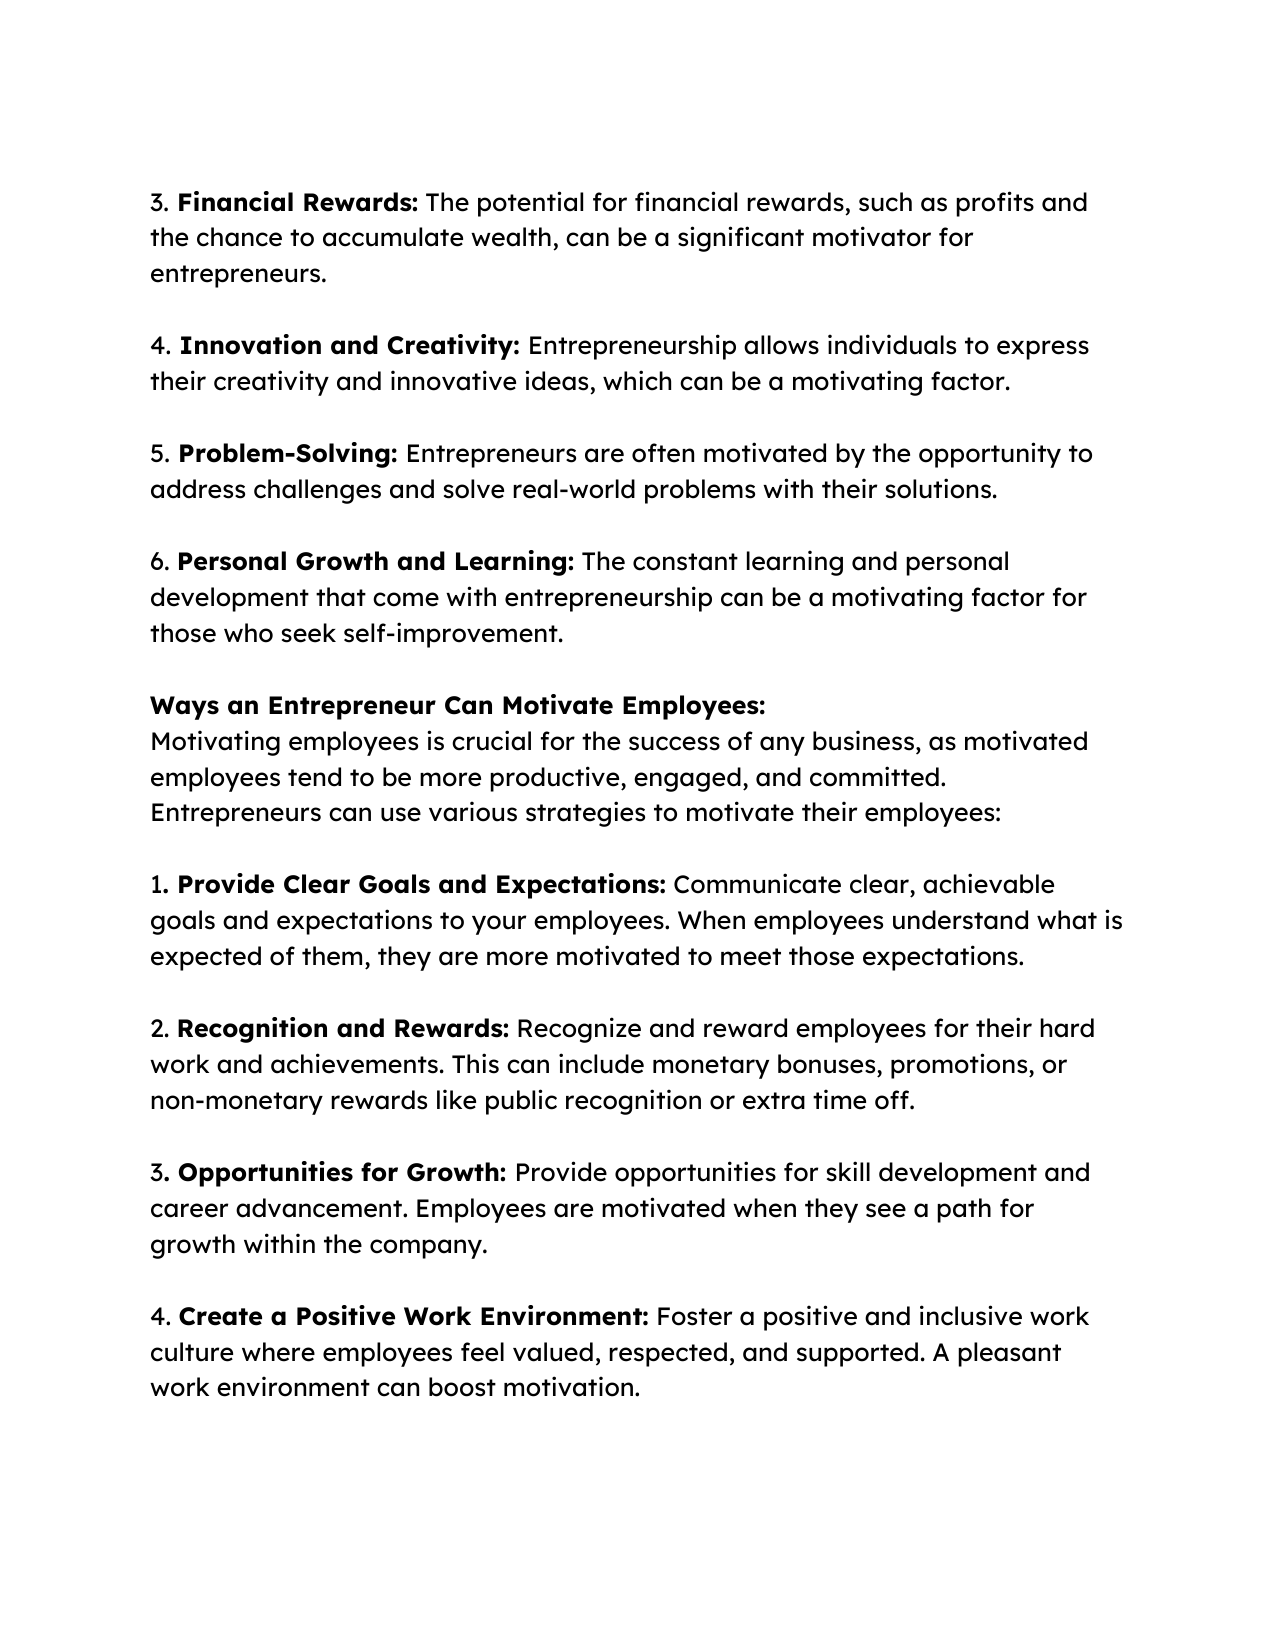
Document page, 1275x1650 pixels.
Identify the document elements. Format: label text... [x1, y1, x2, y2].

text Motivating employees is crucial for the success of any business, as motivated employees tend to be more productive, engaged, and committed. Entrepreneurs can use various strategies to motivate their employees: [150, 725, 1125, 828]
text 2. Recognition and Rewards: Recognize and reward employees for their hard work and achievements. This can include monetary bonuses, promotions, or non-monetary rewards like public recognition or extra time off. [150, 1012, 1125, 1116]
text 6. Personal Growth and Learning: The constant learning and personal development that come with entrepreneurship can be a motivating factor for those who seek self-improvement. [150, 545, 1125, 648]
text 4. Create a Positive Work Environment: Foster a positive and inclusive work culture where employees feel valued, respected, and supported. A pleasant work environment can boost motivation. [150, 1300, 1125, 1403]
text Ways an Entrepreneur Can Motivate Employees: [150, 689, 1125, 720]
text 4. Innovation and Creativity: Entrepreneurship allows individuals to express their creativity and innovative ideas, which can be a motivating factor. [150, 330, 1125, 397]
text 3. Opportunities for Growth: Provide opportunities for skill development and career advancement. Employees are motivated when they see a path for growth within the company. [150, 1156, 1125, 1259]
text 3. Financial Rewards: The potential for financial rewards, such as profits and the chance to accumulate wealth, can be a significant motivator for entrepreneurs. [150, 186, 1125, 289]
text 5. Problem-Solving: Entrepreneurs are often motivated by the opportunity to address challenges and solve real-world problems with their solutions. [150, 437, 1125, 505]
text 1. Provide Clear Goals and Expectations: Communicate clear, achievable goals and expectations to your employees. When employees understand what is expected of them, they are more motivated to meet those expectations. [150, 869, 1125, 972]
